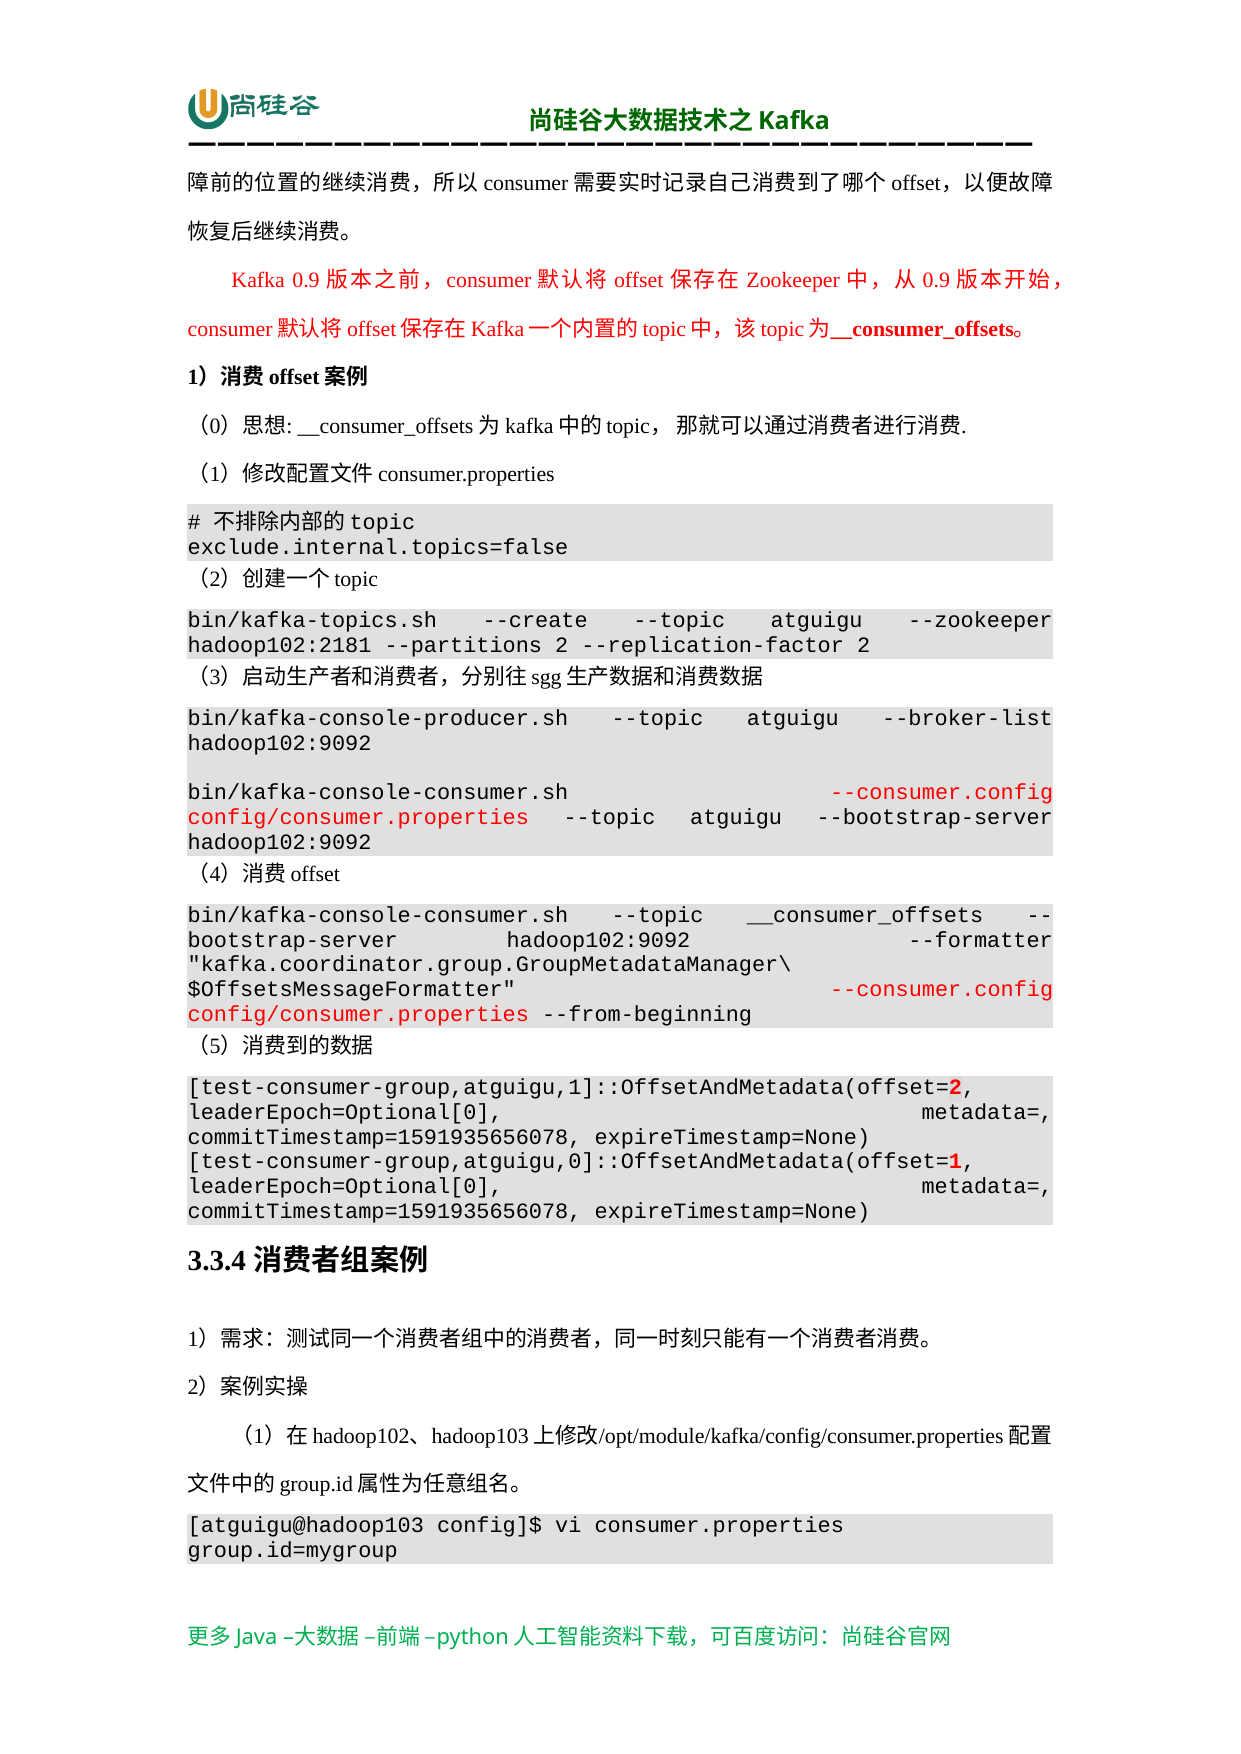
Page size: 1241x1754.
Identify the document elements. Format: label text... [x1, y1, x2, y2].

text [atguigu@hadoop103 config]$ vi consumer.properties [187, 1514, 1053, 1539]
text bin/kafka-console-consumer.sh --consumer.config config/consumer.properties --topic atguigu --bootstrap-server hadoop102:9092 [187, 781, 1053, 856]
text （0）思想: __consumer_offsets 为kafka中的topic， 那就可以通过消费者进行消费. [187, 407, 1053, 440]
text Kafka 0.9版本之前，consumer默认将offset保存在Zookeeper中，从0.9版本开始，consumer默认将offset保存在Kafka一个内置的topic中，该topic为__consumer_offsets。 [187, 262, 1053, 343]
text （4）消费offset [187, 856, 1053, 888]
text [187, 165, 1053, 246]
text （1）在hadoop102、hadoop103上修改/opt/module/kafka/config/consumer.properties配置文件中的group.id属性为任意组名。 [187, 1417, 1053, 1498]
text （2）创建一个topic [187, 561, 1053, 593]
text 1）需求：测试同一个消费者组中的消费者，同一时刻只能有一个消费者消费。 [187, 1321, 1053, 1353]
text bin/kafka-topics.sh --create --topic atguigu --zookeeper hadoop102:2181 --partitions 2 --replication-factor 2 [187, 609, 1053, 659]
text 1）消费offset案例 [187, 359, 1053, 391]
text （5）消费到的数据 [187, 1028, 1053, 1061]
text 2）案例实操 [187, 1369, 1053, 1401]
subtitle 3.3.4 消费者组案例 [187, 1225, 1053, 1290]
text exclude.internal.topics=false [187, 536, 1053, 561]
text group.id=mygroup [187, 1539, 1053, 1564]
text bin/kafka-console-producer.sh --topic atguigu --broker-list hadoop102:9092 [187, 707, 1053, 757]
text （1）修改配置文件consumer.properties [187, 456, 1053, 488]
text （3）启动生产者和消费者，分别往sgg生产数据和消费数据 [187, 659, 1053, 691]
text [test-consumer-group,atguigu,1]::OffsetAndMetadata(offset=2, leaderEpoch=Optional[0], metadata=, commitTimestamp=1591935656078, expireTimestamp=None) [187, 1076, 1053, 1151]
text # 不排除内部的topic [187, 504, 1053, 536]
text [test-consumer-group,atguigu,0]::OffsetAndMetadata(offset=1, leaderEpoch=Optional[0], metadata=, commitTimestamp=1591935656078, expireTimestamp=None) [187, 1151, 1053, 1225]
text bin/kafka-console-consumer.sh --topic __consumer_offsets --bootstrap-server hadoop102:9092 --formatter "kafka.coordinator.group.GroupMetadataManager\$OffsetsMessageFormatter" --consumer.config config/consumer.properties --from-beginning [187, 904, 1053, 1028]
